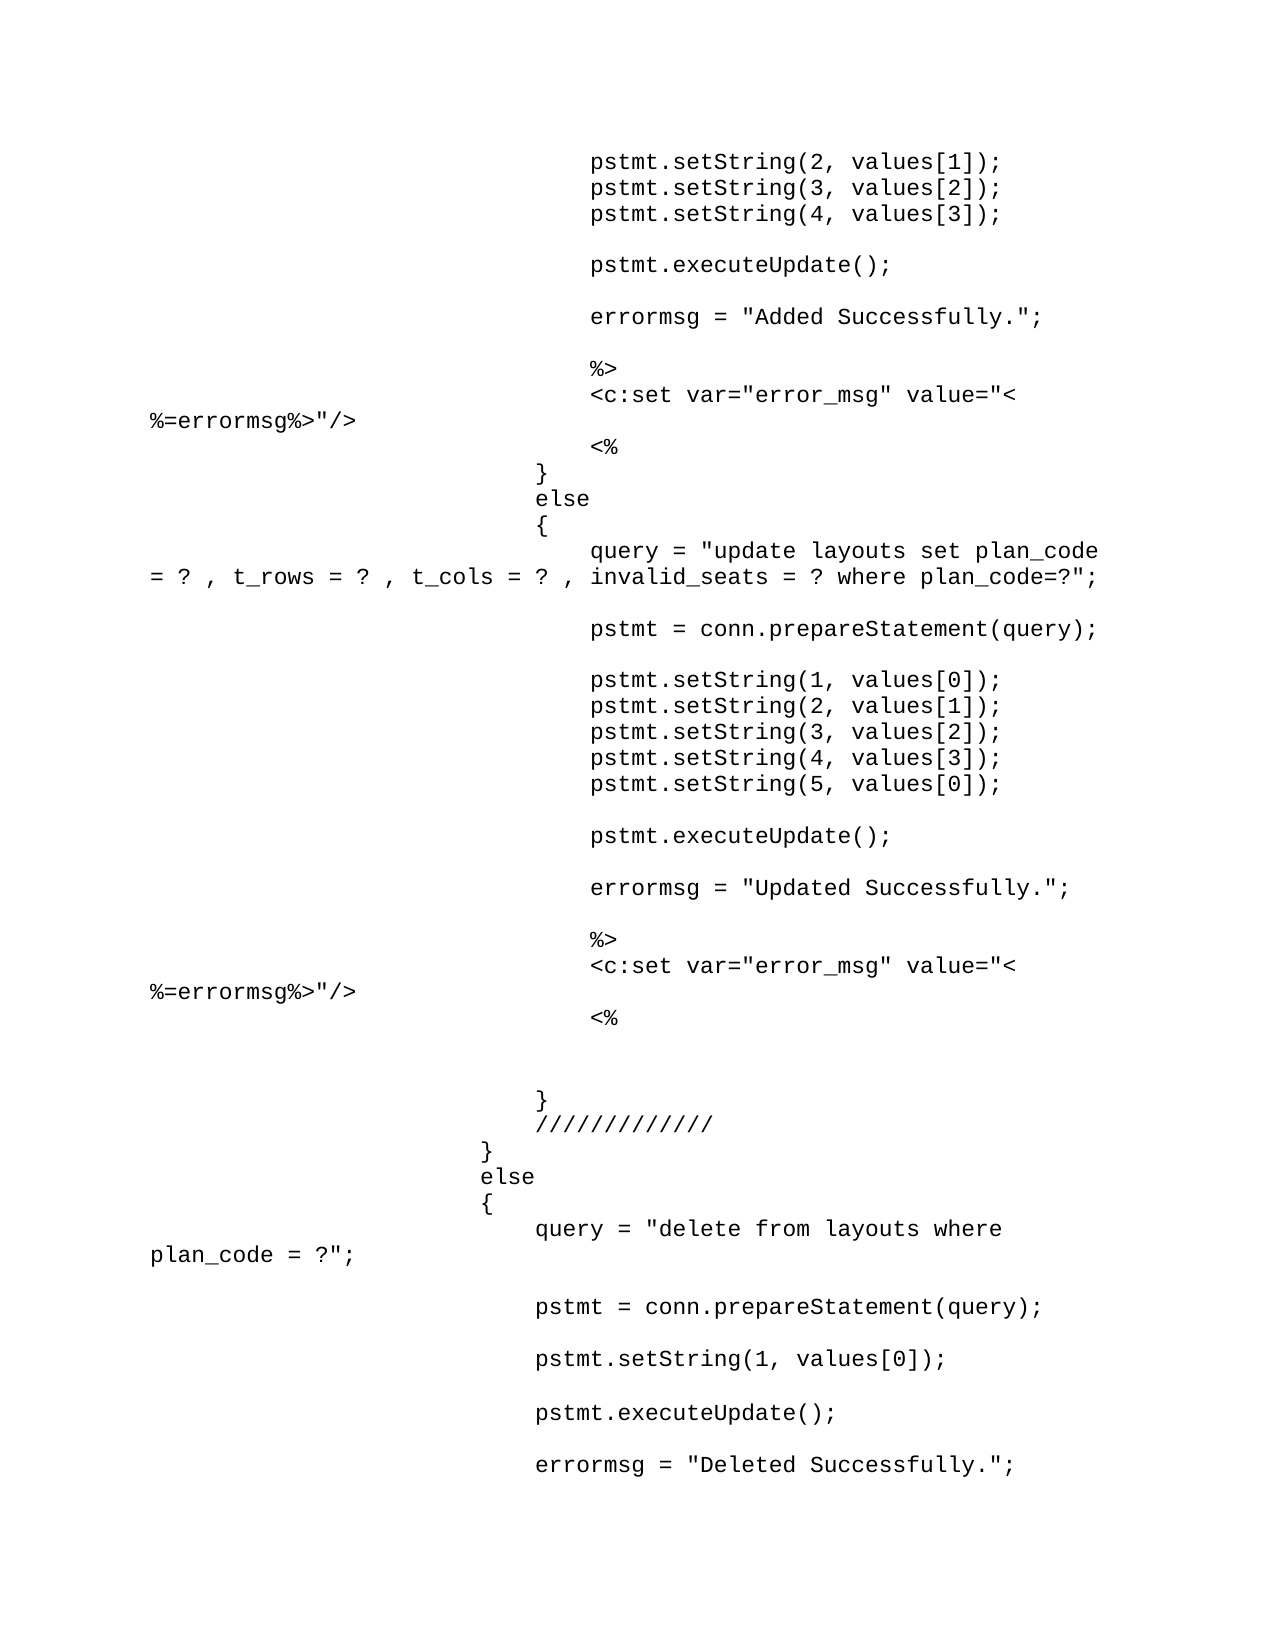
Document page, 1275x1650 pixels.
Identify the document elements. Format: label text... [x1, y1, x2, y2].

text { [150, 513, 1125, 539]
text %> [150, 928, 1125, 954]
text pstmt.setString(1, values[0]); [150, 669, 1125, 695]
text } [150, 1088, 1125, 1114]
text pstmt.executeUpdate(); [150, 824, 1125, 850]
text } [150, 461, 1125, 487]
text pstmt.setString(2, values[1]); [150, 695, 1125, 721]
text pstmt = conn.prepareStatement(query); [150, 1295, 1125, 1321]
text query = "delete from layouts where plan_code = ?"; [150, 1218, 1125, 1269]
text errormsg = "Added Successfully."; [150, 306, 1125, 332]
text <% [150, 1006, 1125, 1032]
text else [150, 487, 1125, 513]
text else [150, 1166, 1125, 1192]
text <% [150, 435, 1125, 461]
text <c:set var="error_msg" value="<%=errormsg%>"/> [150, 383, 1125, 435]
text pstmt.setString(4, values[3]); [150, 747, 1125, 772]
text query = "update layouts set plan_code = ? , t_rows = ? , t_cols = ? , invalid_seats = ? where plan_code=?"; [150, 539, 1125, 591]
text <c:set var="error_msg" value="<%=errormsg%>"/> [150, 954, 1125, 1006]
text pstmt.setString(3, values[2]); [150, 721, 1125, 747]
text pstmt.executeUpdate(); [150, 1401, 1125, 1427]
text } [150, 1140, 1125, 1166]
text errormsg = "Updated Successfully."; [150, 876, 1125, 902]
text pstmt.setString(2, values[1]); [150, 150, 1125, 176]
text { [150, 1192, 1125, 1218]
text errormsg = "Deleted Successfully."; [150, 1453, 1125, 1479]
text pstmt.setString(1, values[0]); [150, 1347, 1125, 1373]
text pstmt.setString(3, values[2]); [150, 176, 1125, 202]
text pstmt.setString(4, values[3]); [150, 202, 1125, 228]
text pstmt.executeUpdate(); [150, 254, 1125, 280]
text ///////////// [150, 1114, 1125, 1140]
text %> [150, 357, 1125, 383]
text pstmt.setString(5, values[0]); [150, 772, 1125, 798]
text pstmt = conn.prepareStatement(query); [150, 617, 1125, 643]
